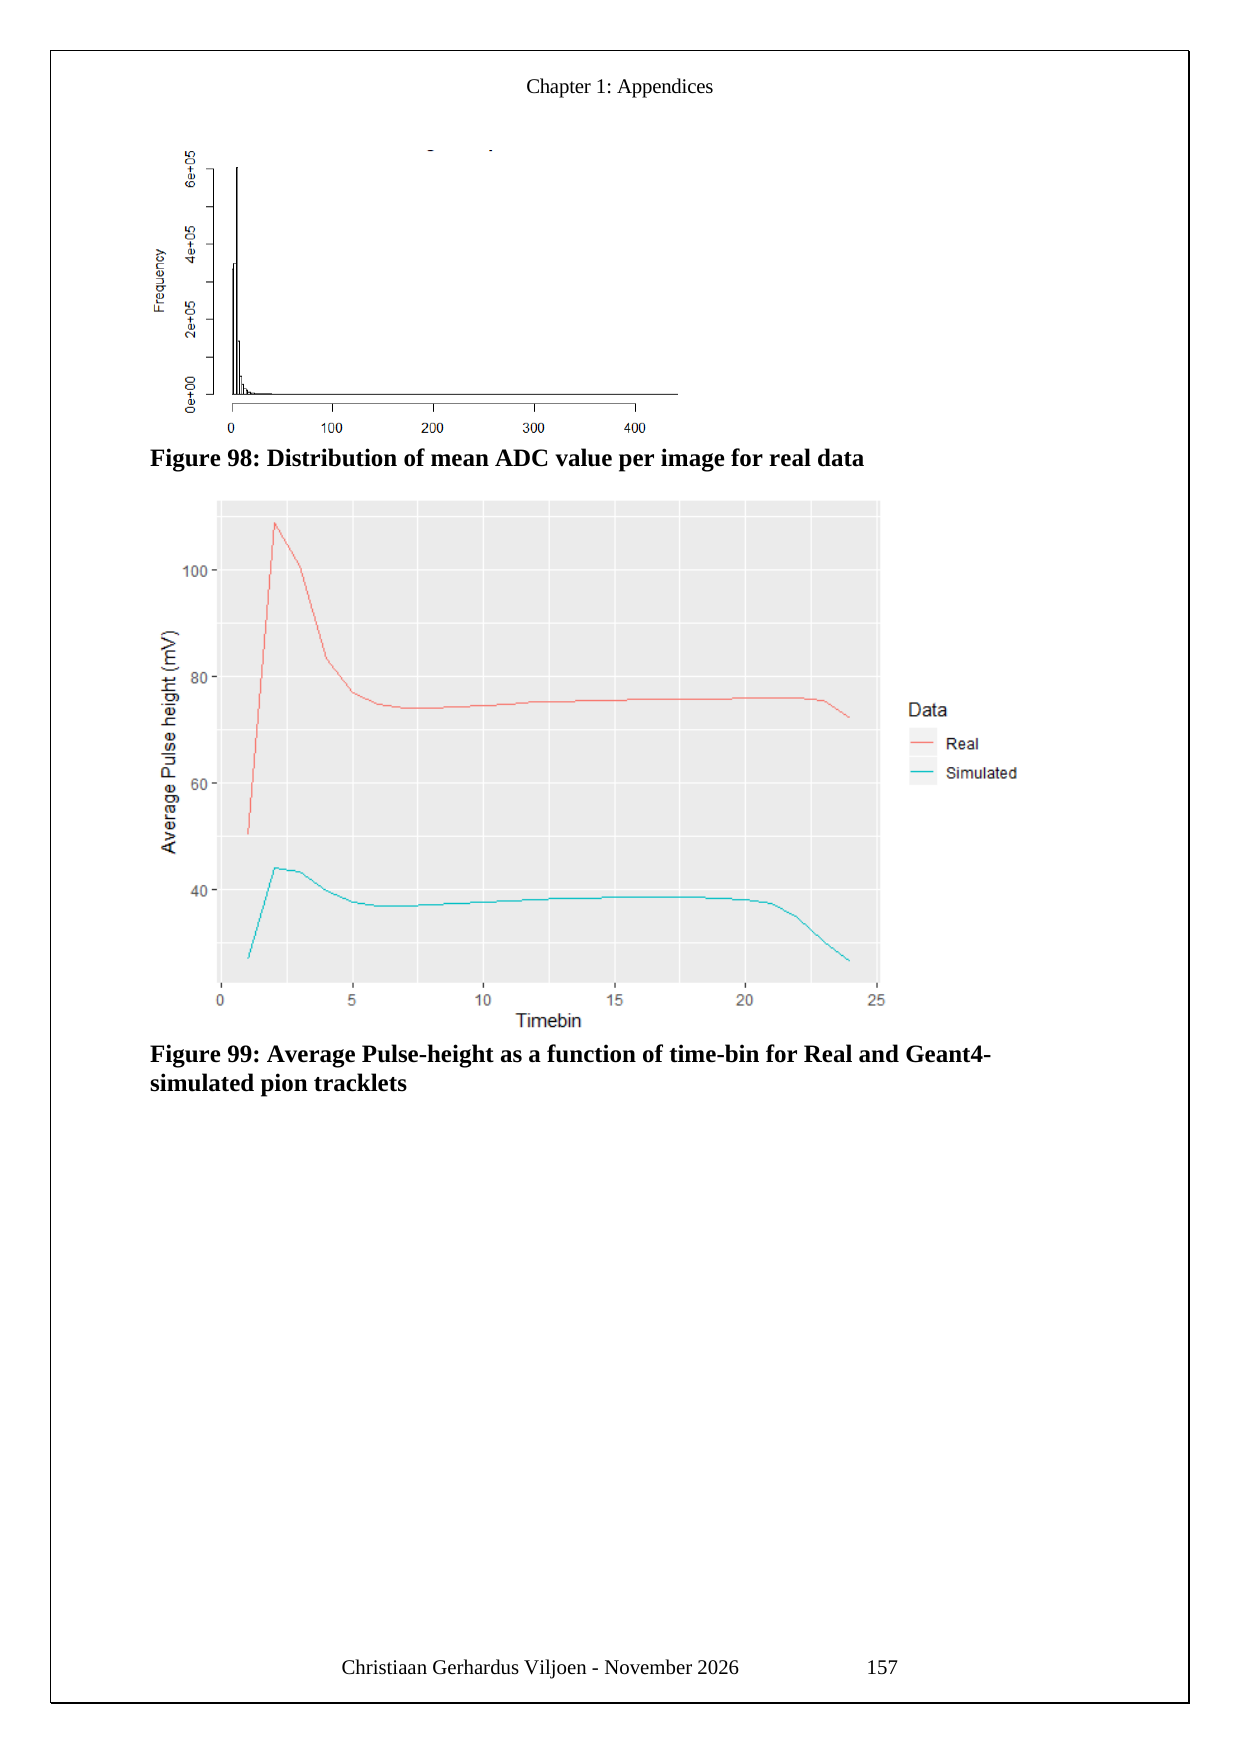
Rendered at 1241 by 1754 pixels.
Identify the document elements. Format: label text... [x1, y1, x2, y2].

picture [150, 150, 687, 444]
picture [150, 492, 1036, 1040]
